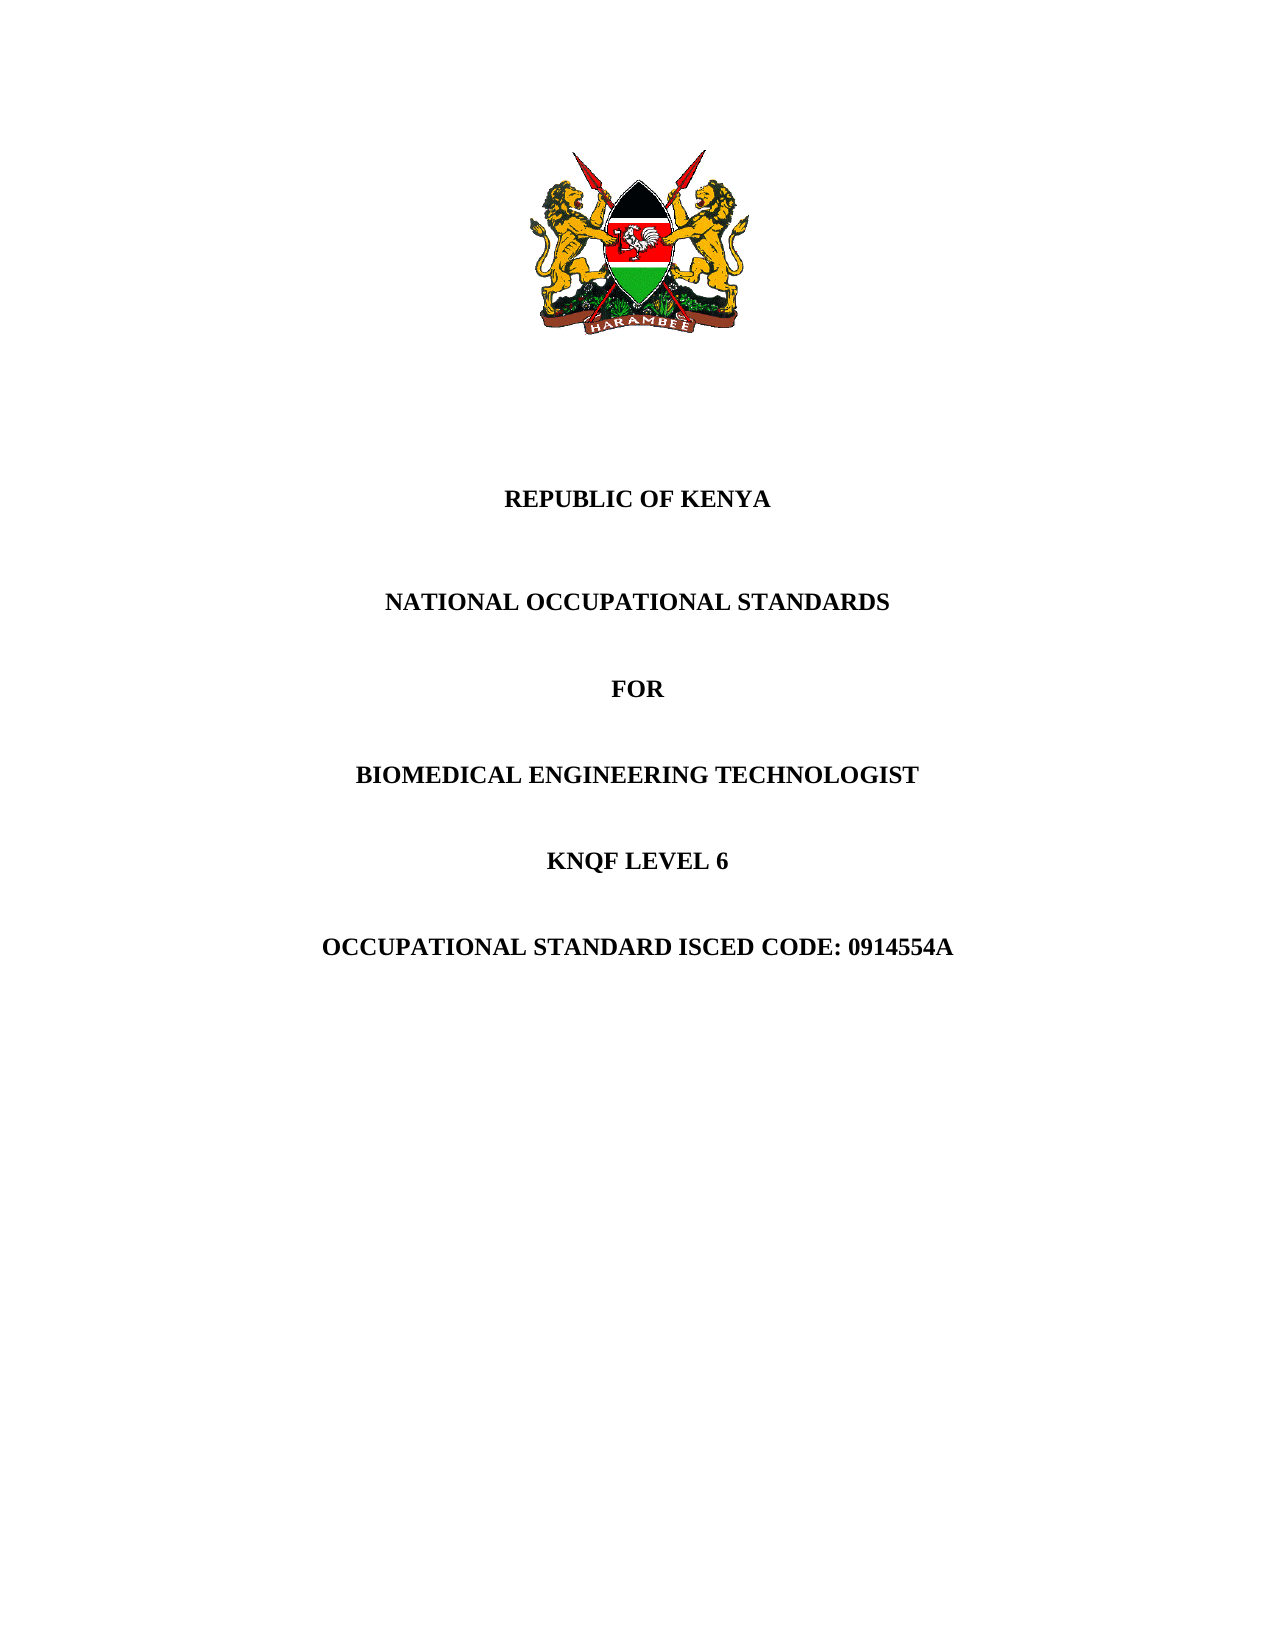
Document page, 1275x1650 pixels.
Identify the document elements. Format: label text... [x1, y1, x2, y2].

text FOR [150, 674, 1125, 702]
picture [525, 150, 750, 335]
text NATIONAL OCCUPATIONAL STANDARDS [150, 587, 1125, 616]
text KNQF LEVEL 6 [150, 846, 1125, 875]
text REPUBLIC OF KENYA [150, 484, 1125, 513]
text BIOMEDICAL ENGINEERING TECHNOLOGIST [150, 760, 1125, 789]
text OCCUPATIONAL STANDARD ISCED CODE: 0914554A [150, 932, 1125, 961]
